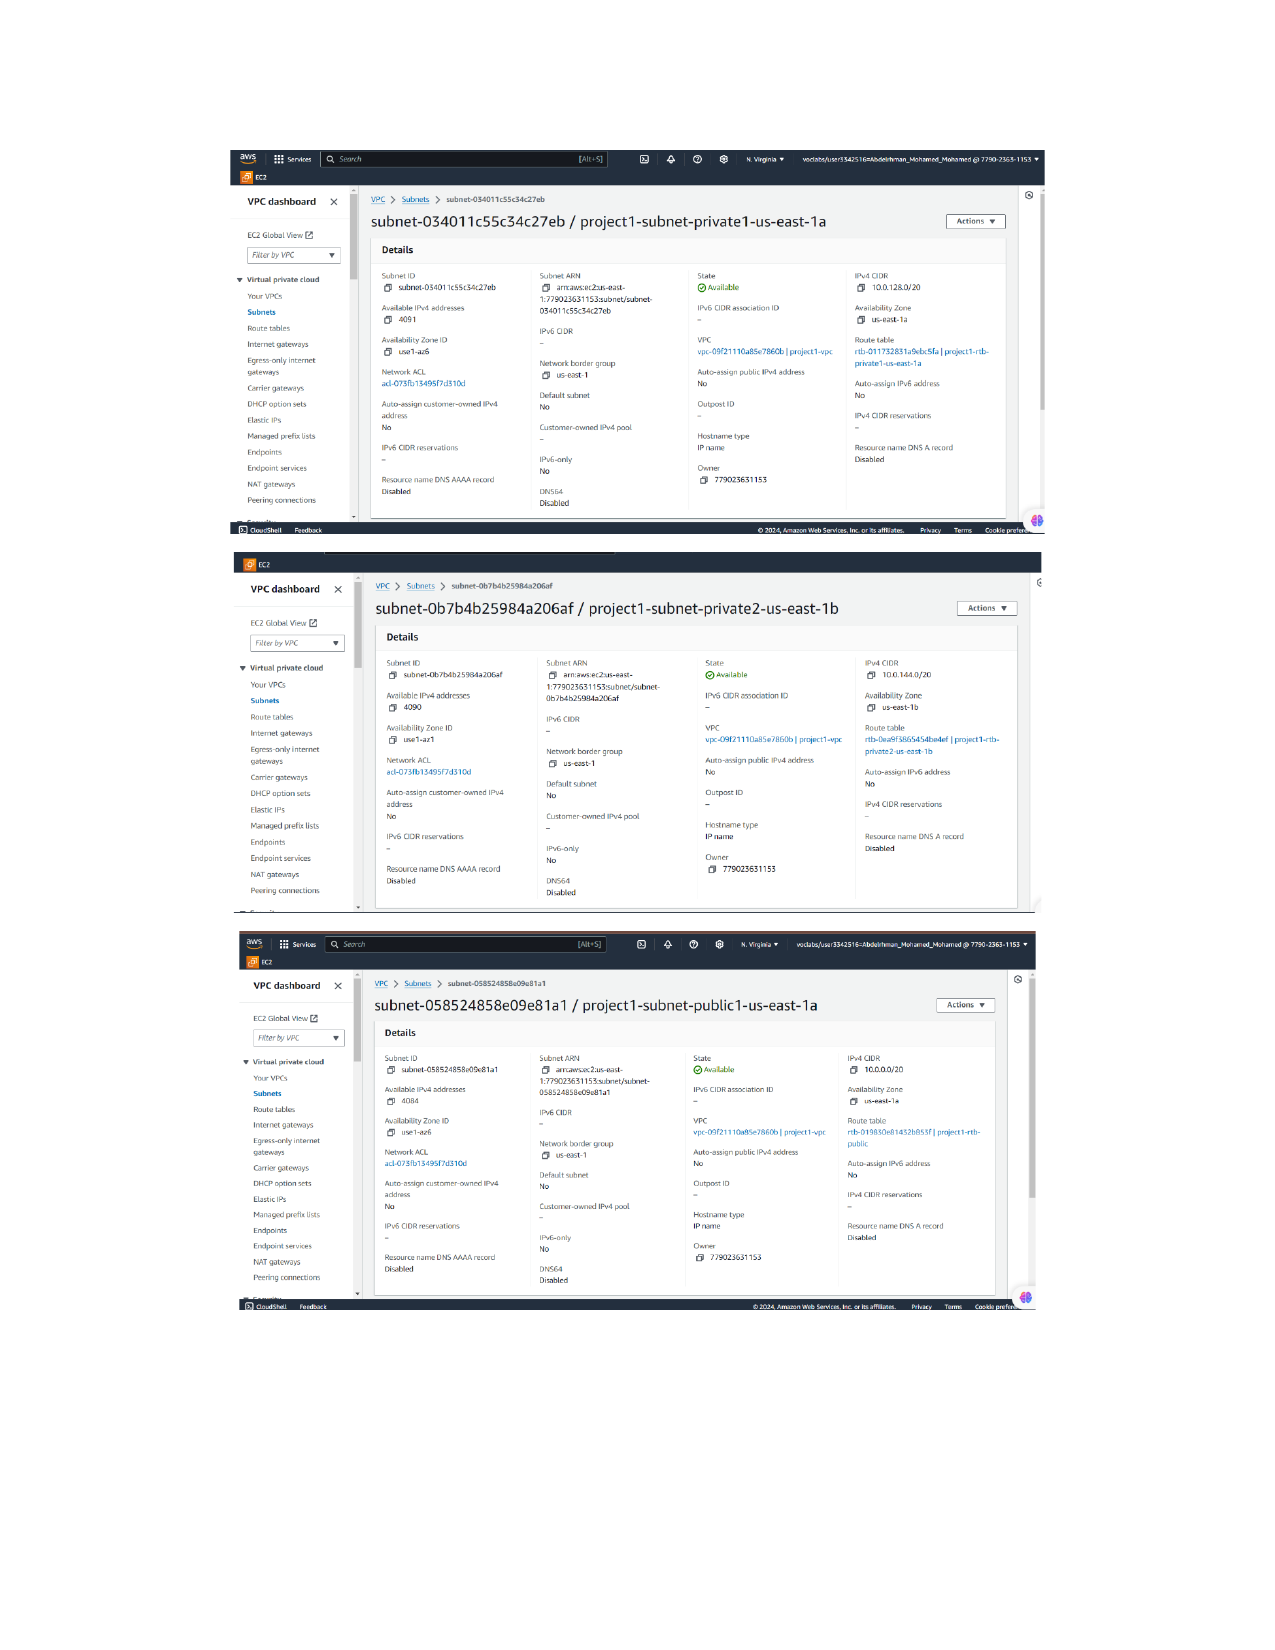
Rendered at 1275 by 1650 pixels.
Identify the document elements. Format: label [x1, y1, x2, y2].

picture [239, 931, 1036, 1310]
picture [233, 552, 1042, 913]
picture [230, 150, 1045, 534]
